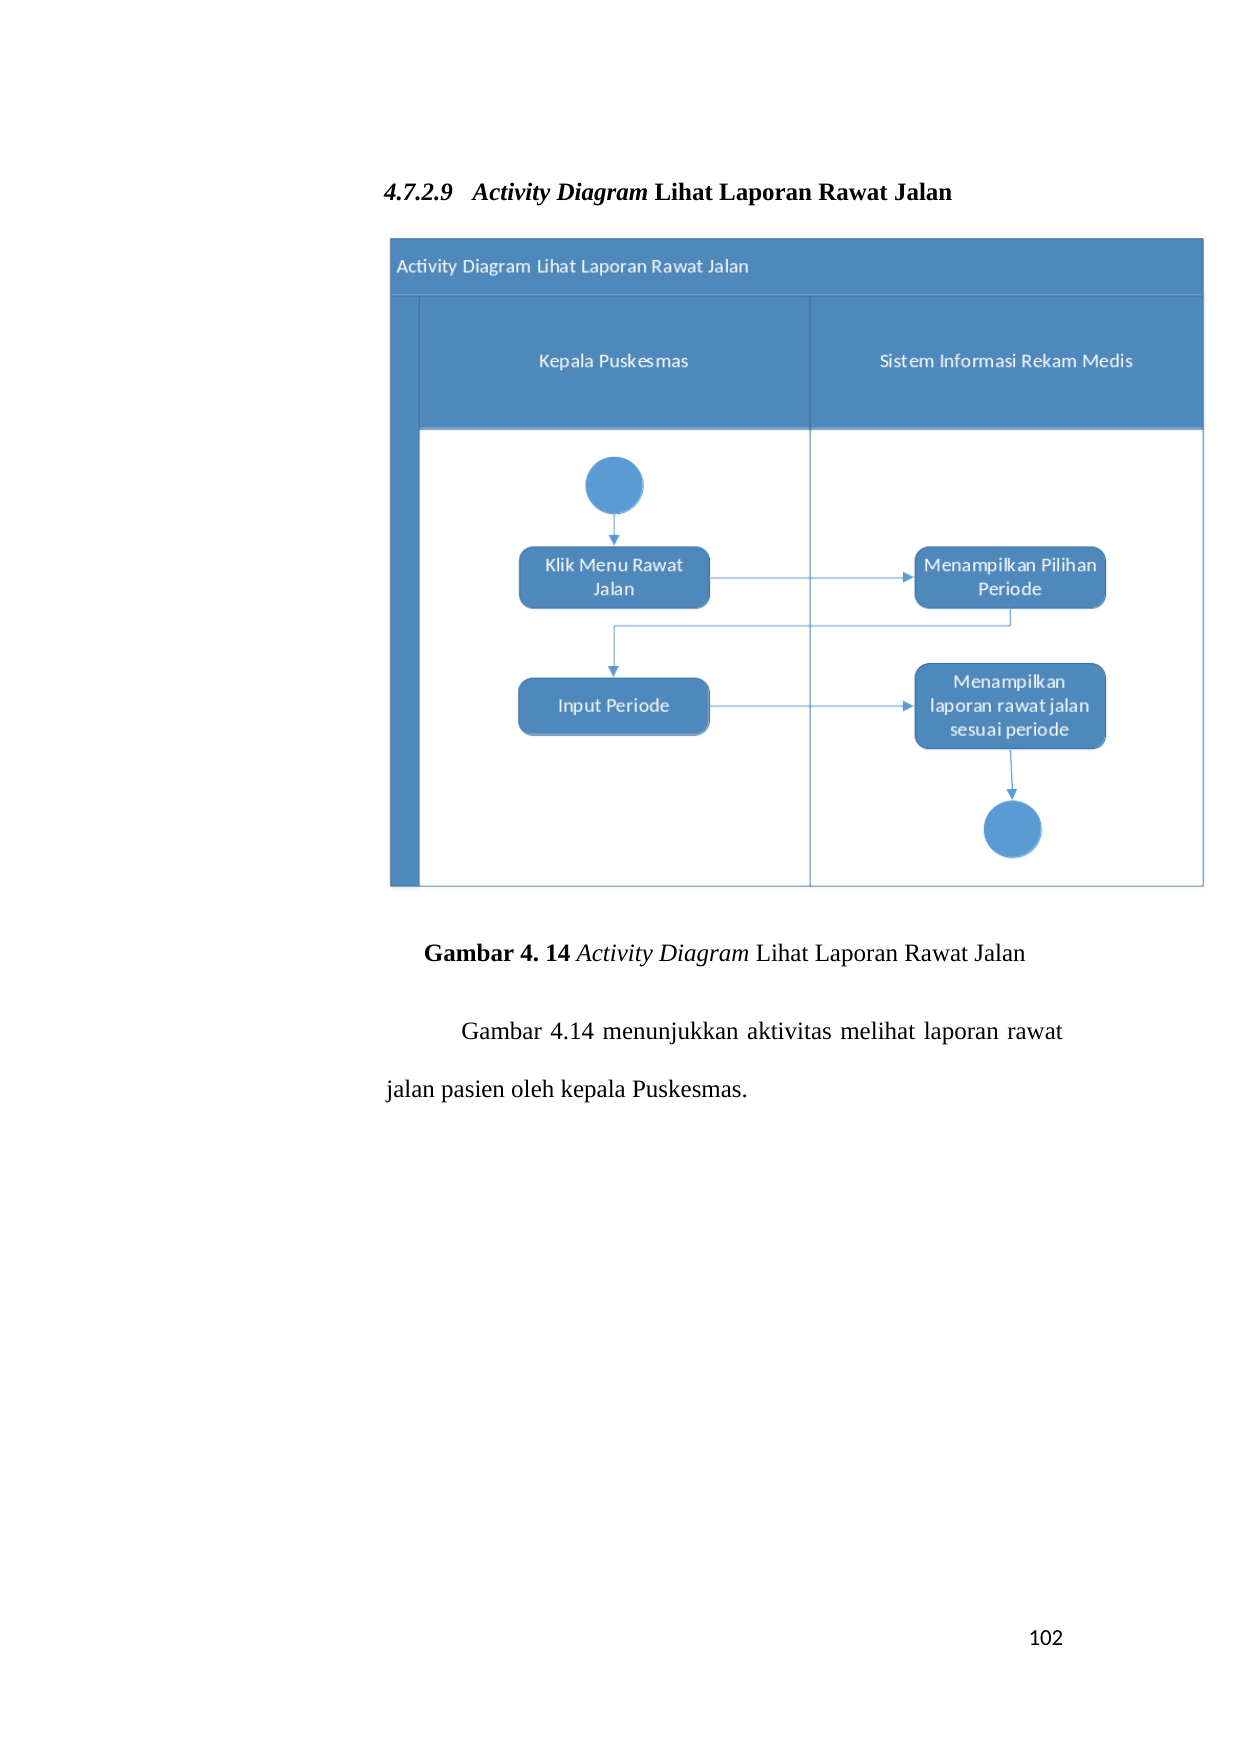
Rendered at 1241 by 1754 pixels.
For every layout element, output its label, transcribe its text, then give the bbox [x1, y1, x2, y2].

text Gambar 4.14 menunjukkan aktivitas melihat laporan rawat jalan pasien oleh kepala Puskesmas. [386, 1016, 1063, 1102]
subtitle Activity Diagram Lihat Laporan Rawat Jalan [384, 177, 1063, 206]
text Gambar 4. 14 Activity Diagram Lihat Laporan Rawat Jalan [386, 938, 1063, 967]
